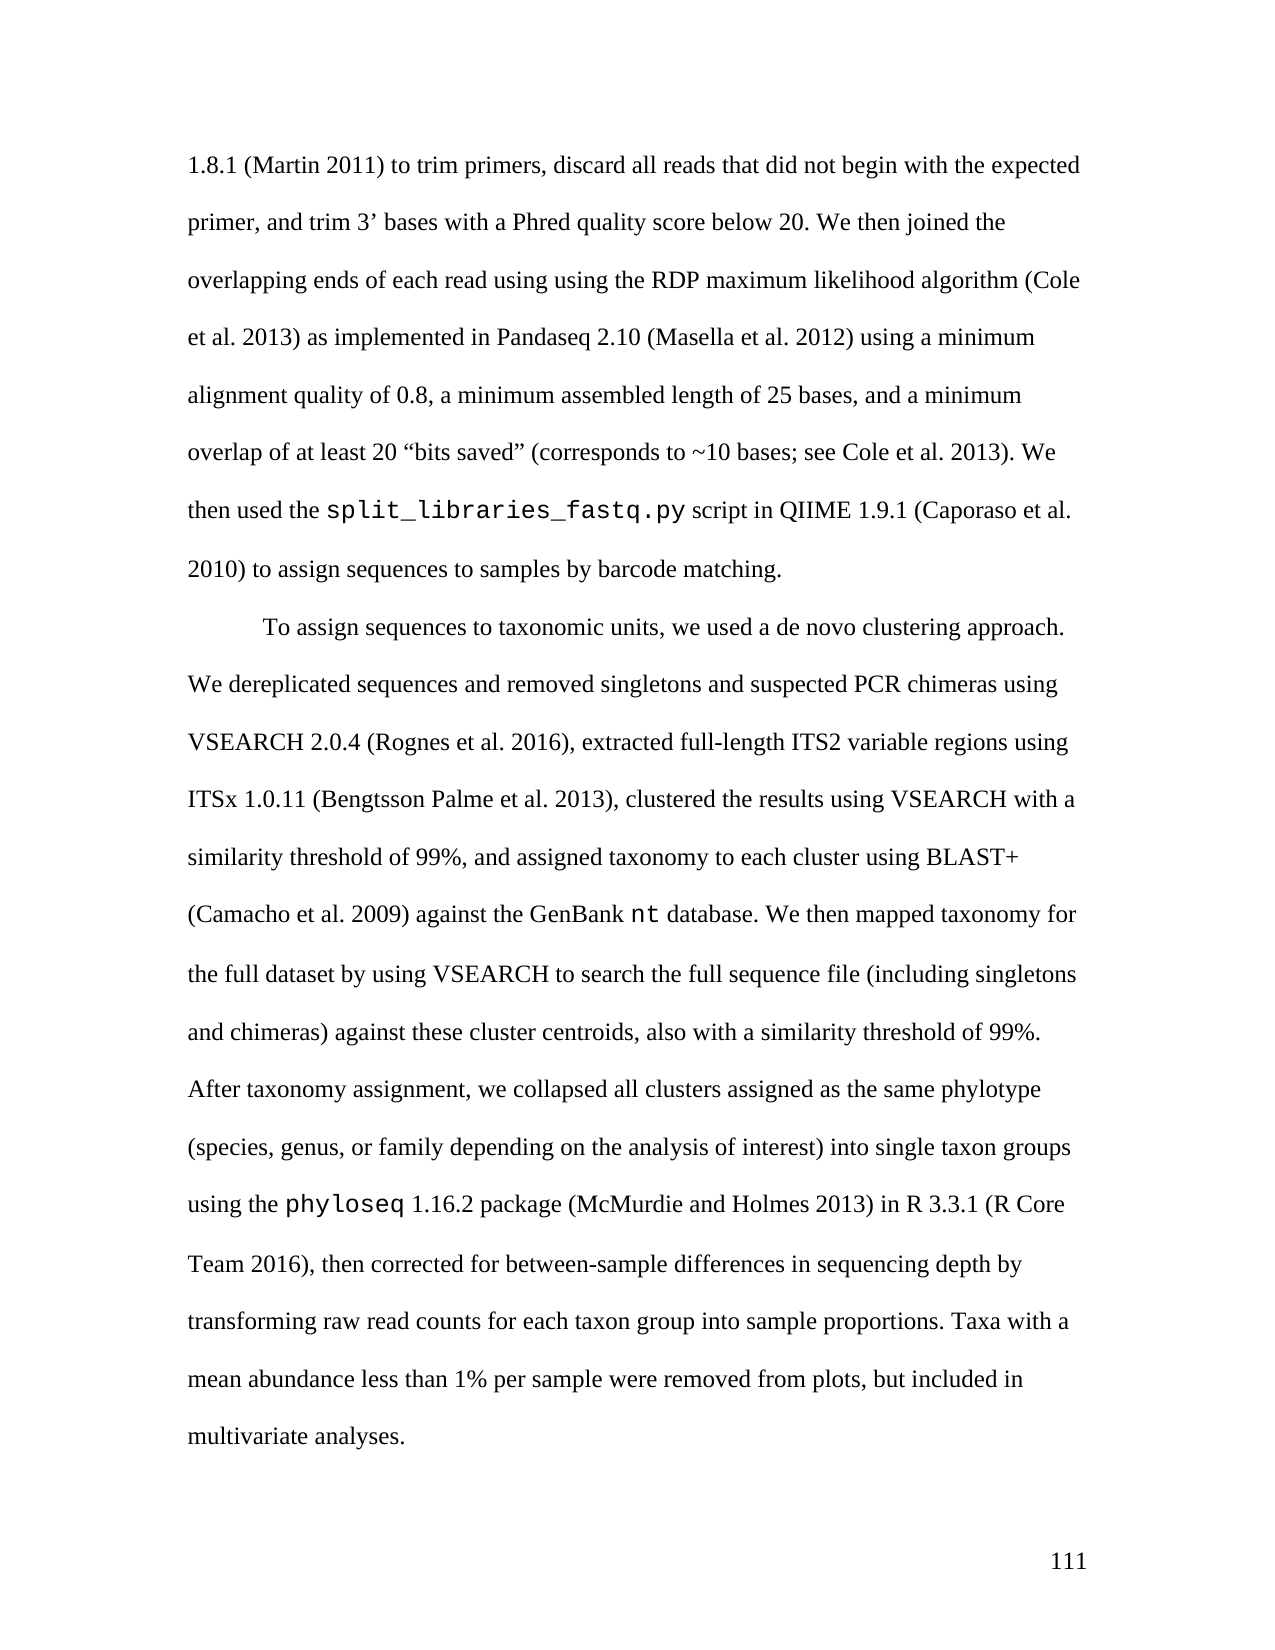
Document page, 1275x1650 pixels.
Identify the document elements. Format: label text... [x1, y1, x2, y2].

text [187, 150, 1087, 583]
text To assign sequences to taxonomic units, we used a de novo clustering approach. We dereplicated sequences and removed singletons and suspected PCR chimeras using VSEARCH 2.0.4 (Rognes et al. 2016), extracted full-length ITS2 variable regions using ITSx 1.0.11 (Bengtsson Palme et al. 2013), clustered the results using VSEARCH with a similarity threshold of 99%, and assigned taxonomy to each cluster using BLAST+ (Camacho et al. 2009) against the GenBank nt database. We then mapped taxonomy for the full dataset by using VSEARCH to search the full sequence file (including singletons and chimeras) against these cluster centroids, also with a similarity threshold of 99%. After taxonomy assignment, we collapsed all clusters assigned as the same phylotype (species, genus, or family depending on the analysis of interest) into single taxon groups using the phyloseq 1.16.2 package (McMurdie and Holmes 2013) in R 3.3.1 (R Core Team 2016), then corrected for between-sample differences in sequencing depth by transforming raw read counts for each taxon group into sample proportions. Taxa with a mean abundance less than 1% per sample were removed from plots, but included in multivariate analyses. [187, 612, 1087, 1450]
